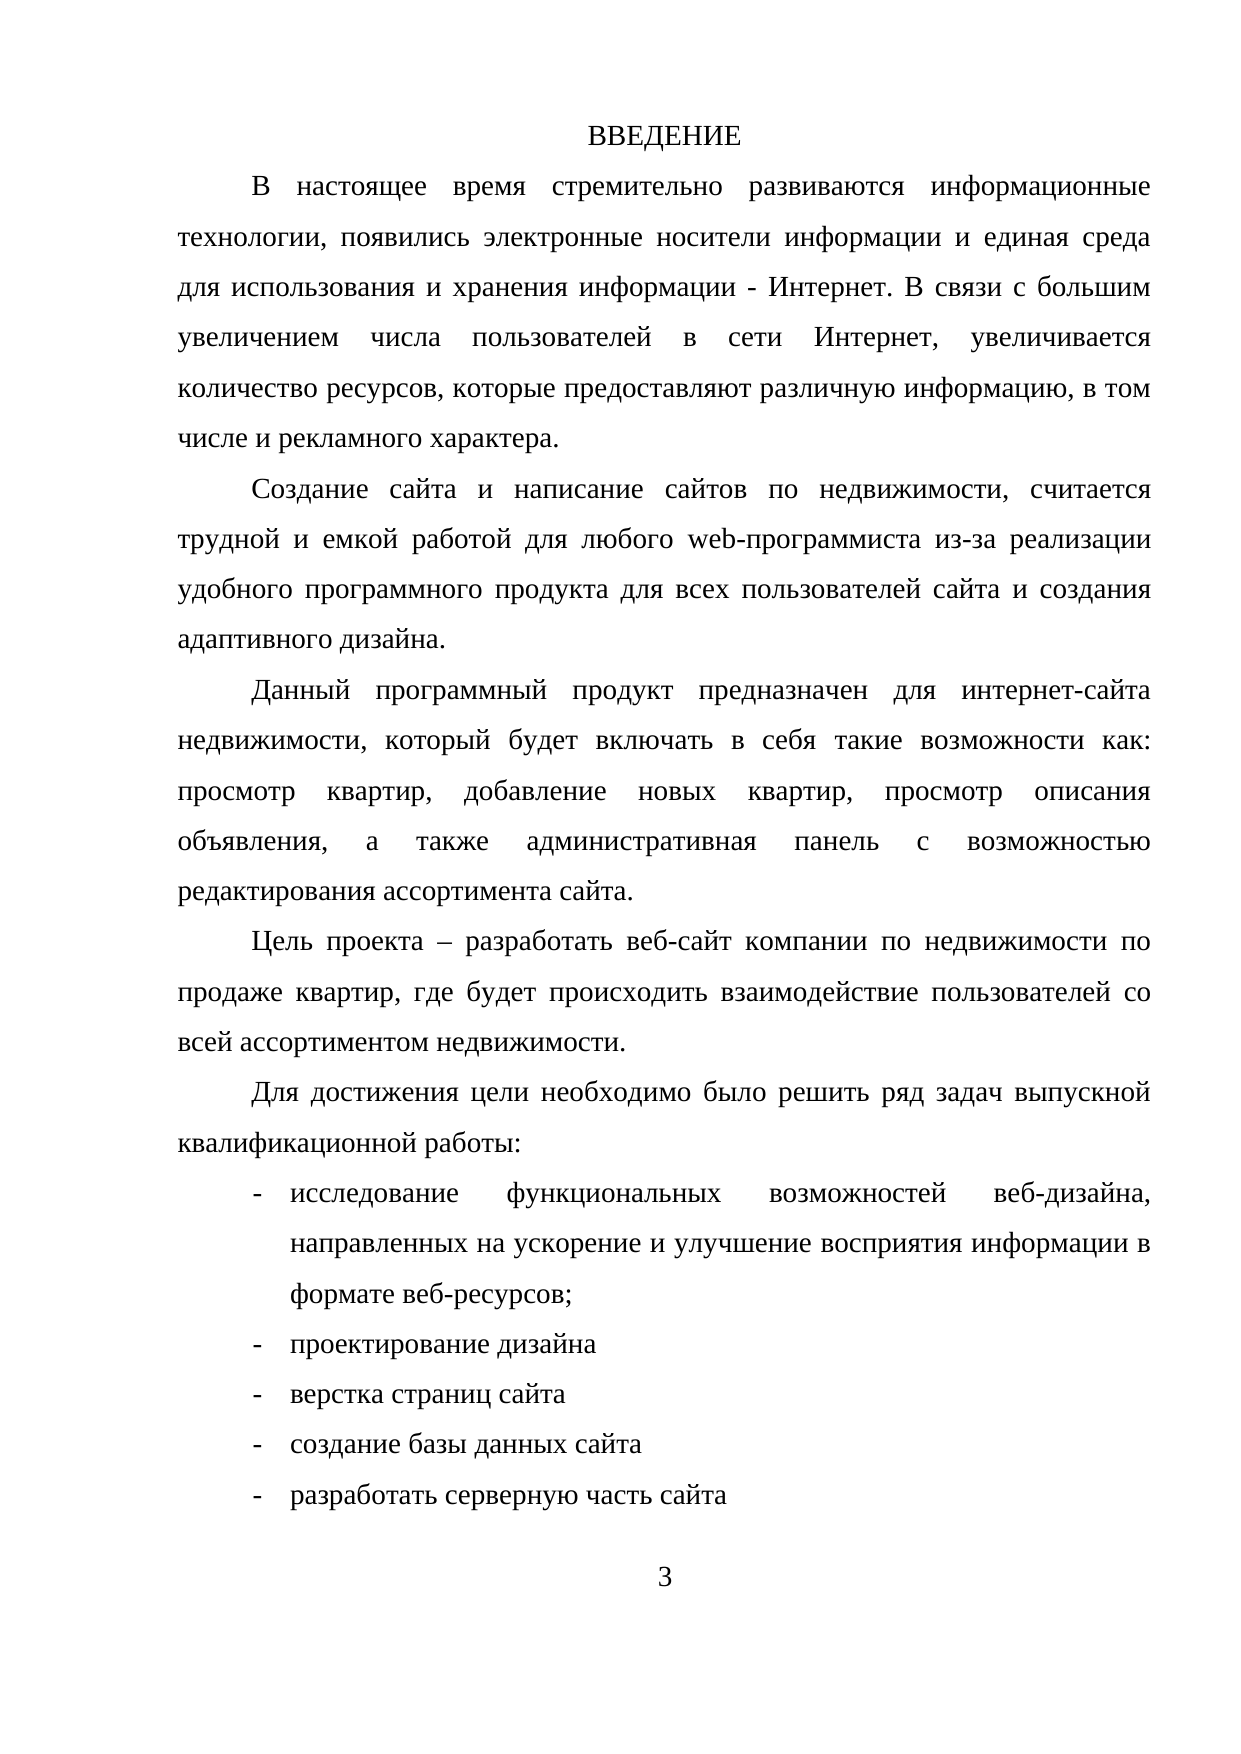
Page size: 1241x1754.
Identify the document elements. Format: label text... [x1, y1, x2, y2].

text В настоящее время стремительно развиваются информационные технологии, появились электронные носители информации и единая среда для использования и хранения информации - Интернет. В связи с большим увеличением числа пользователей в сети Интернет, увеличивается количество ресурсов, которые предоставляют различную информацию, в том числе и рекламного характера. [177, 168, 1152, 453]
list проектирование дизайна [252, 1326, 1152, 1359]
list верстка страниц сайта [252, 1376, 1152, 1410]
text Цель проекта – разработать веб-сайт компании по недвижимости по продаже квартир, где будет происходить взаимодействие пользователей со всей ассортиментом недвижимости. [177, 923, 1152, 1058]
text Данный программный продукт предназначен для интернет-сайта недвижимости, который будет включать в себя такие возможности как: просмотр квартир, добавление новых квартир, просмотр описания объявления, а также административная панель с возможностью редактирования ассортимента сайта. [177, 672, 1152, 907]
text Создание сайта и написание сайтов по недвижимости, считается трудной и емкой работой для любого web-программиста из-за реализации удобного программного продукта для всех пользователей сайта и создания адаптивного дизайна. [177, 471, 1152, 655]
list создание базы данных сайта [252, 1427, 1152, 1460]
subtitle ВВЕДЕНИЕ [177, 118, 1152, 152]
list исследование функциональных возможностей веб-дизайна, направленных на ускорение и улучшение восприятия информации в формате веб-ресурсов; [252, 1175, 1152, 1309]
text Для достижения цели необходимо было решить ряд задач выпускной квалификационной работы: [177, 1074, 1152, 1158]
list разработать серверную часть сайта [252, 1477, 1152, 1511]
